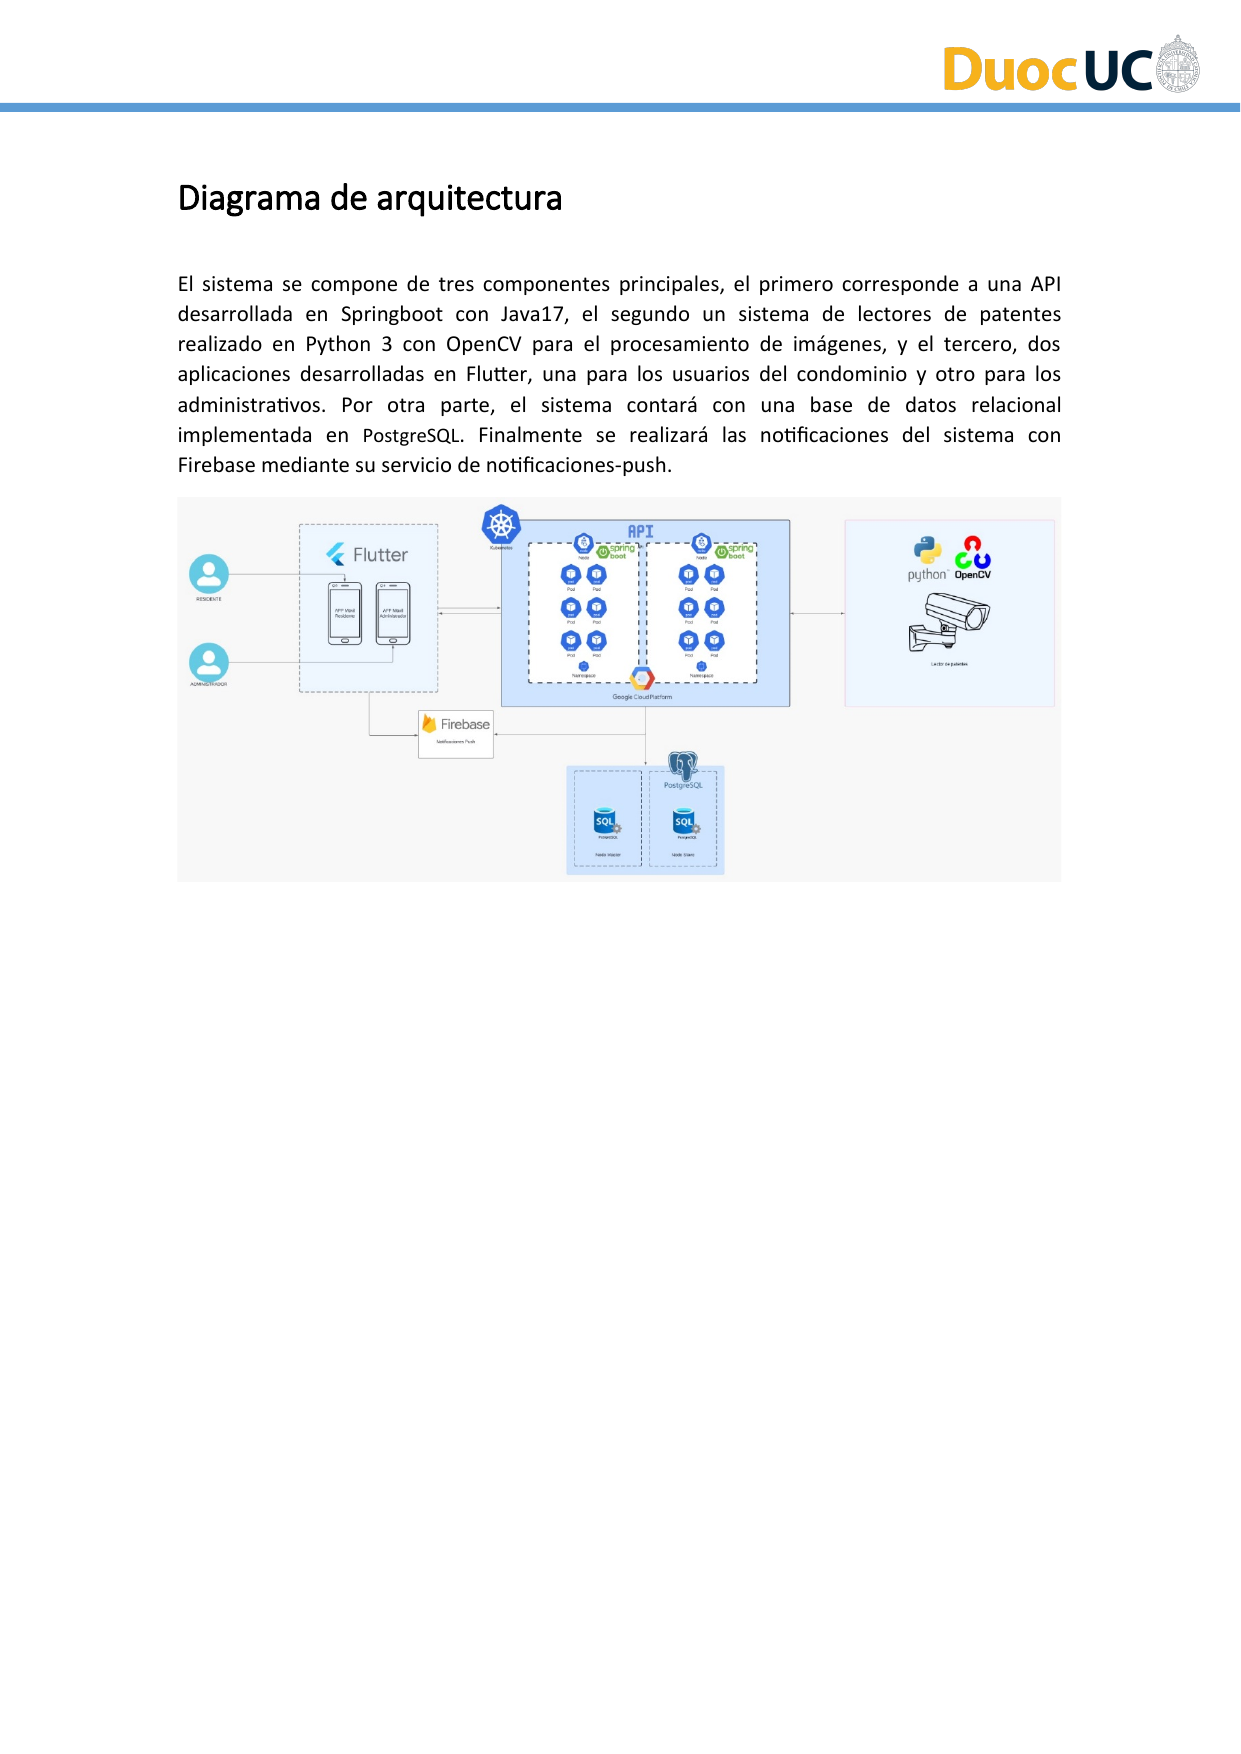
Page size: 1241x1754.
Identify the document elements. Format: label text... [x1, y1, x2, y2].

text El sistema se compone de tres componentes principales, el primero corresponde a una API desarrollada en Springboot con Java17, el segundo un sistema de lectores de patentes realizado en Python 3 con OpenCV para el procesamiento de imágenes, y el tercero, dos aplicaciones desarrolladas en Flutter, una para los usuarios del condominio y otro para los administrativos. Por otra parte, el sistema contará con una base de datos relacional implementada en PostgreSQL. Finalmente se realizará las notificaciones del sistema con Firebase mediante su servicio de notificaciones-push. [177, 269, 1063, 478]
picture [177, 497, 1062, 882]
subtitle Diagrama de arquitectura [177, 173, 1063, 218]
picture [941, 31, 1203, 96]
